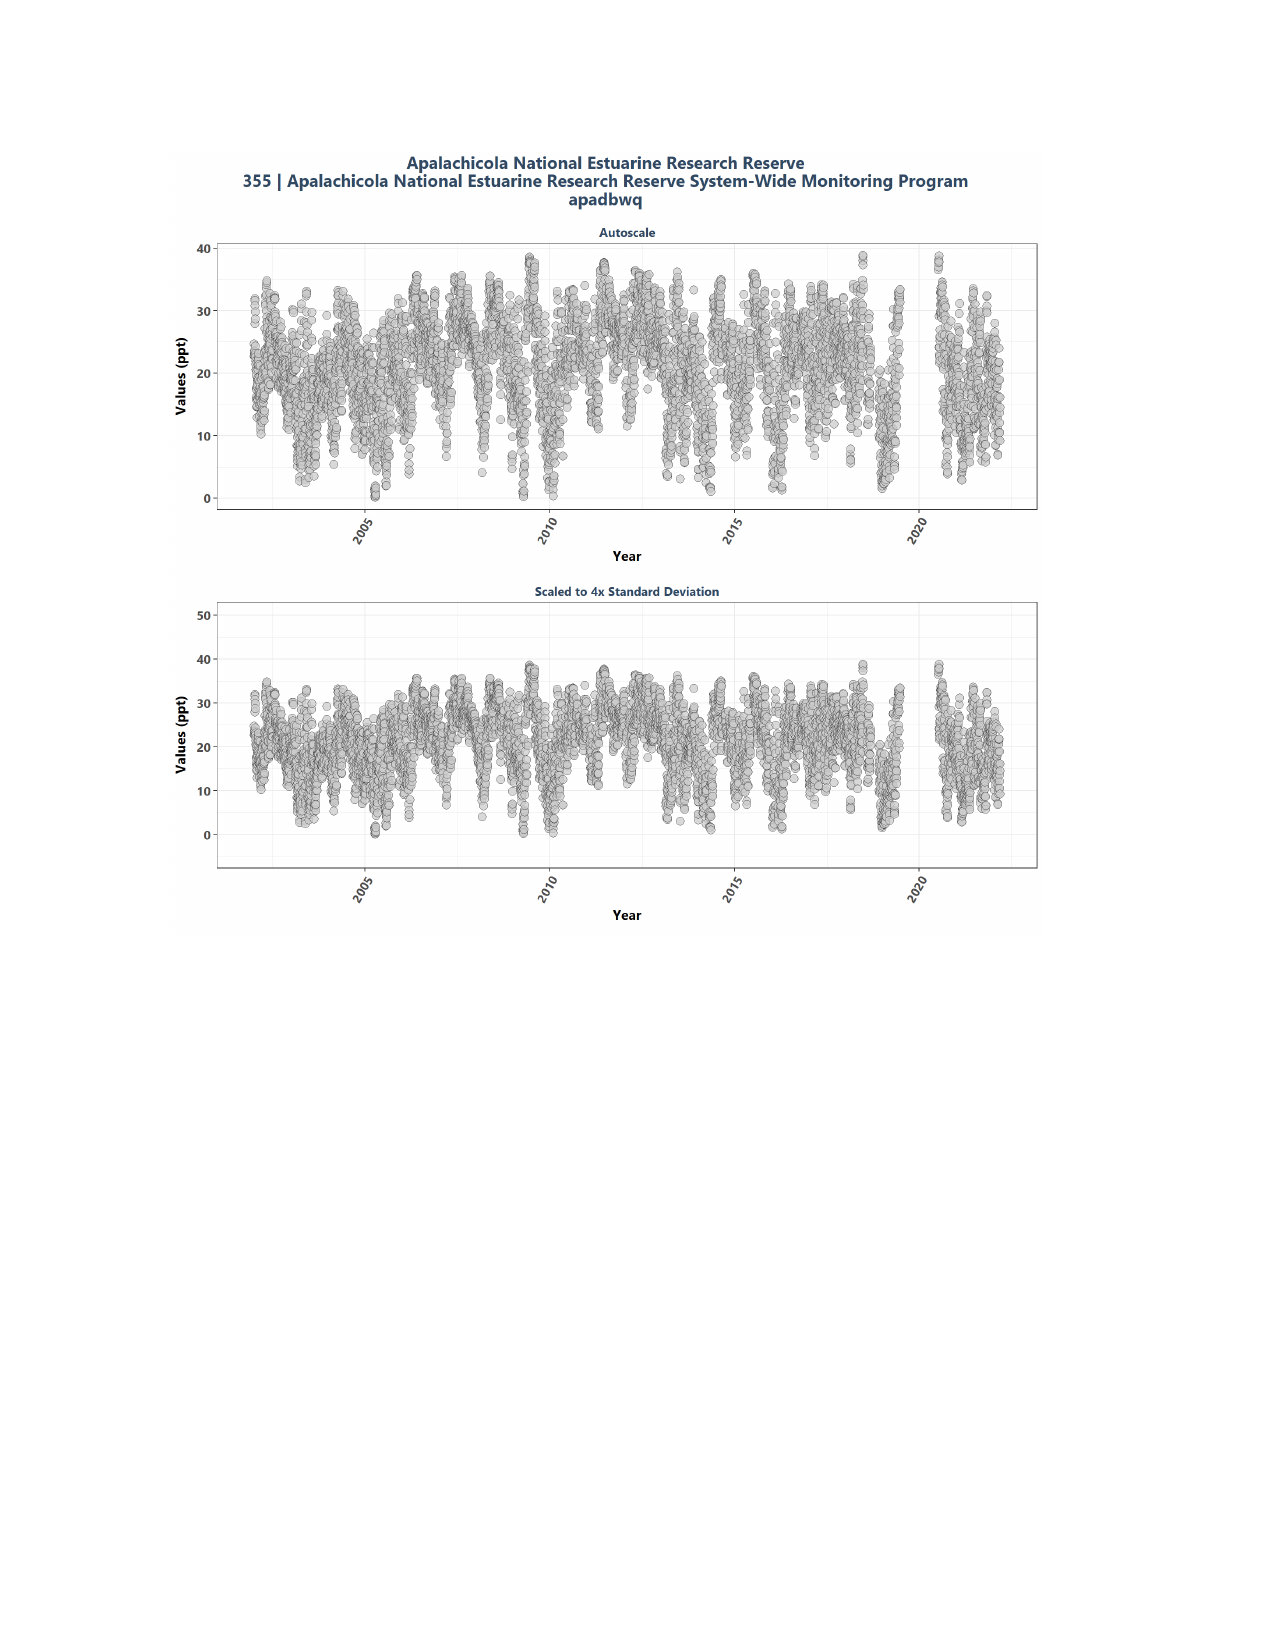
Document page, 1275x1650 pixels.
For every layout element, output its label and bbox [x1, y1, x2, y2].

picture [168, 150, 1044, 938]
